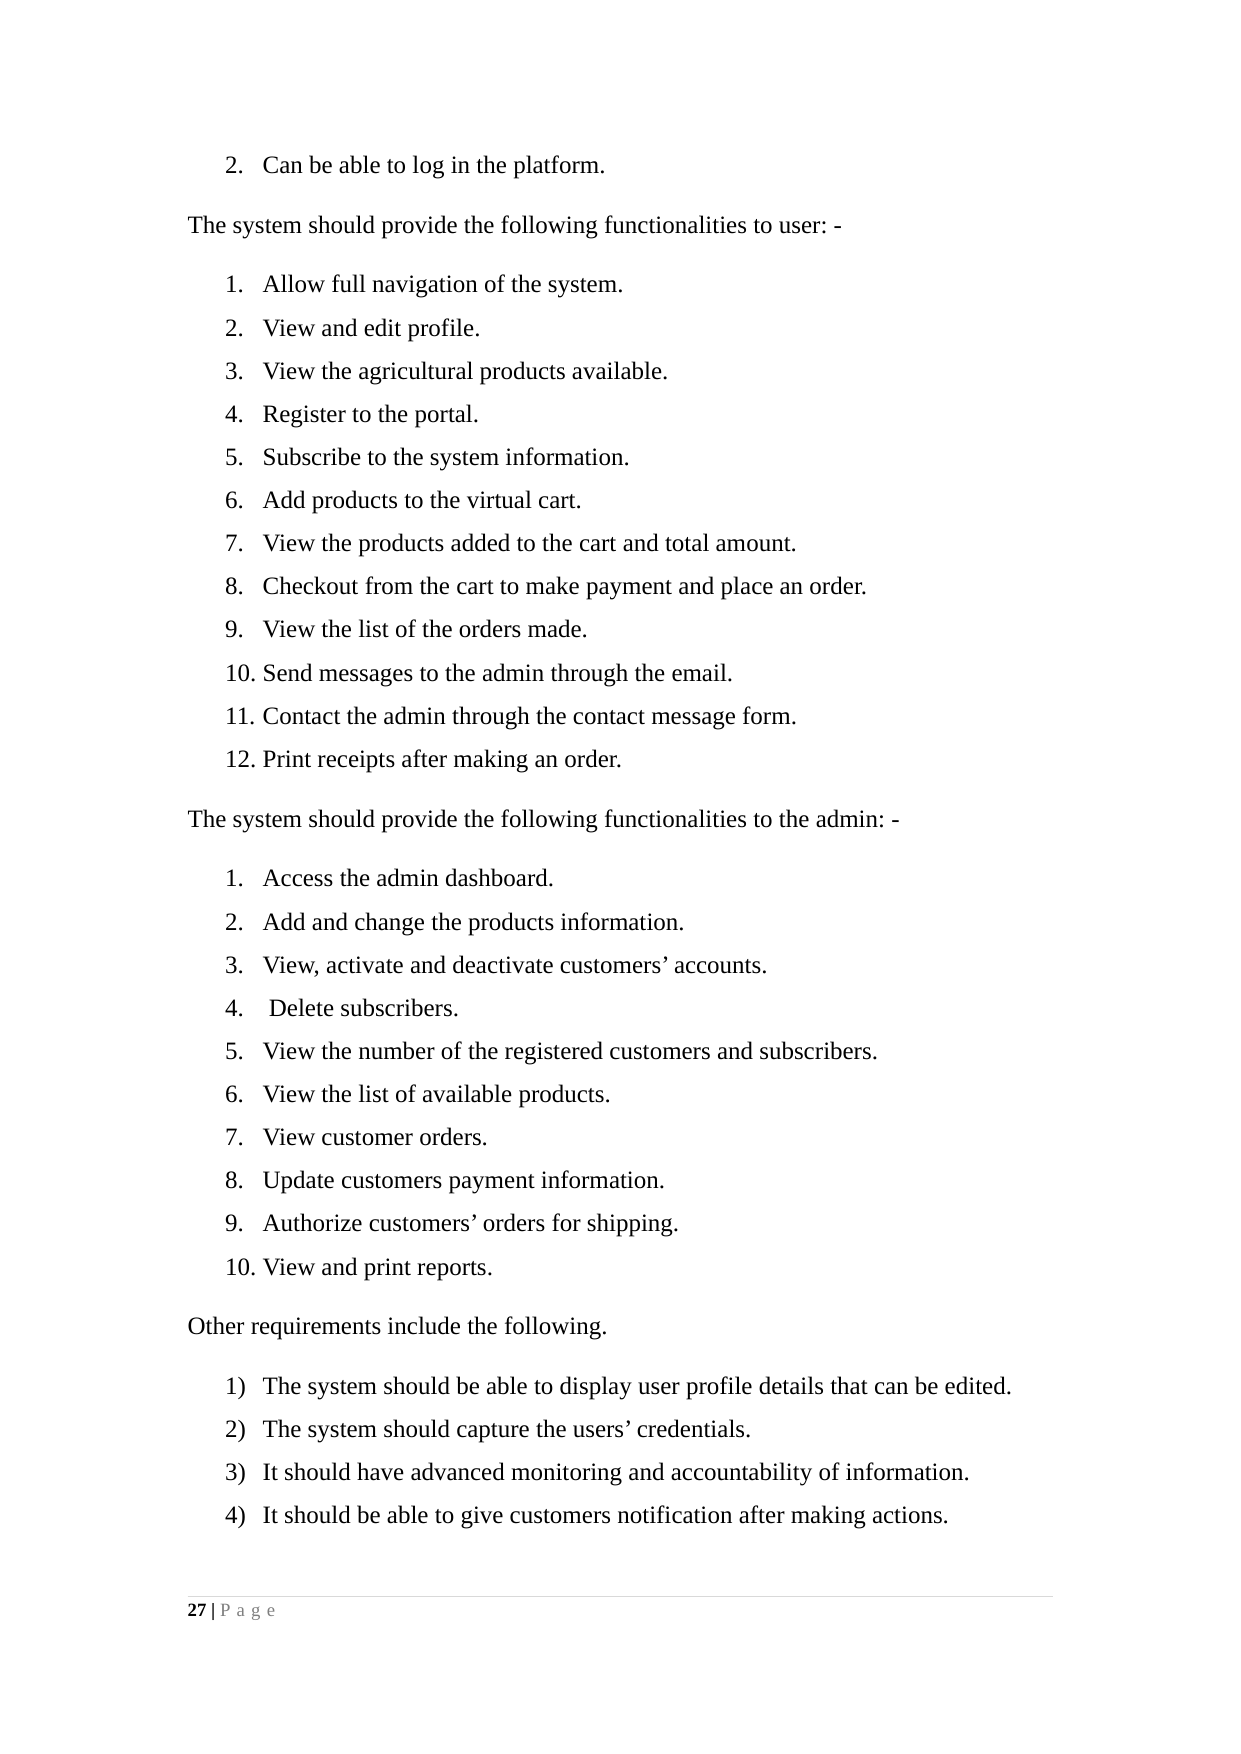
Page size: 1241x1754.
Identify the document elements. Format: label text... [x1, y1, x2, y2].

list Allow full navigation of the system. [225, 269, 1053, 298]
list Send messages to the admin through the email. [225, 658, 1053, 686]
list The system should be able to display user profile details that can be edited. [225, 1371, 1053, 1400]
list It should be able to give customers notification after making actions. [225, 1501, 1053, 1529]
list Checkout from the cart to make payment and place an order. [225, 571, 1053, 600]
list Access the admin dashboard. [225, 863, 1053, 892]
list View the list of the orders made. [225, 614, 1053, 643]
text Other requirements include the following. [187, 1311, 1053, 1340]
list View the products added to the cart and total amount. [225, 528, 1053, 557]
list The system should capture the users’ credentials. [225, 1414, 1053, 1443]
list View the list of available products. [225, 1079, 1053, 1108]
list View and print reports. [225, 1252, 1053, 1280]
list Update customers payment information. [225, 1165, 1053, 1194]
list Authorize customers’ orders for shipping. [225, 1208, 1053, 1237]
list View customer orders. [225, 1122, 1053, 1151]
list View, activate and deactivate customers’ accounts. [225, 950, 1053, 978]
list Add products to the virtual cart. [225, 485, 1053, 514]
list It should have advanced monitoring and accountability of information. [225, 1457, 1053, 1486]
text The system should provide the following functionalities to user: - [187, 210, 1053, 238]
list View and edit profile. [225, 313, 1053, 341]
list Add and change the products information. [225, 907, 1053, 935]
list View the agricultural products available. [225, 356, 1053, 384]
list Delete subscribers. [225, 993, 1053, 1022]
list Contact the admin through the contact message form. [225, 701, 1053, 729]
list View the number of the registered customers and subscribers. [225, 1036, 1053, 1065]
list Subscribe to the system information. [225, 442, 1053, 471]
list Print receipts after making an order. [225, 744, 1053, 773]
list Can be able to log in the platform. [225, 150, 1053, 179]
text The system should provide the following functionalities to the admin: - [187, 804, 1053, 832]
list Register to the portal. [225, 399, 1053, 428]
